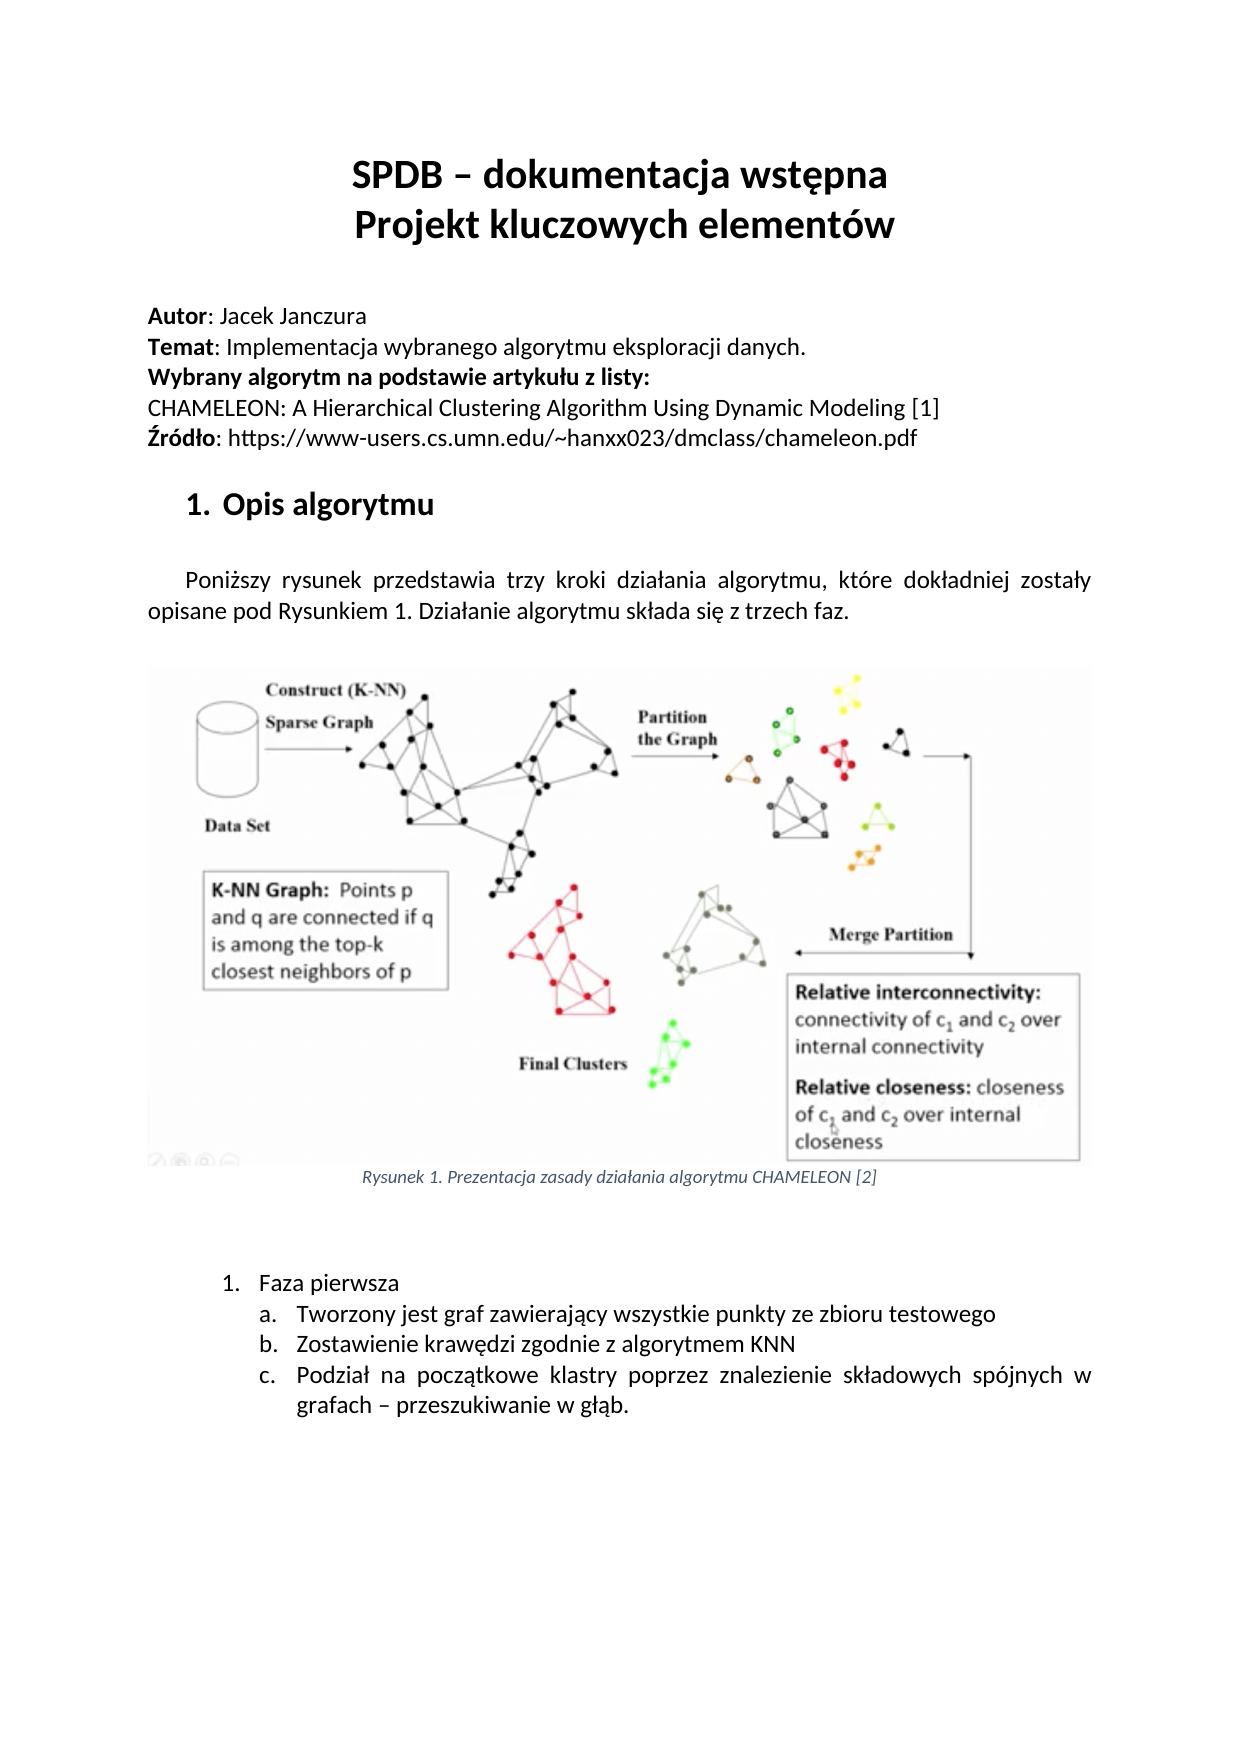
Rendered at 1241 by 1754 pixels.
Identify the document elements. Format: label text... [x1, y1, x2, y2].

list Zostawienie krawędzi zgodnie z algorytmem KNN [259, 1329, 1093, 1359]
text Poniższy rysunek przedstawia trzy kroki działania algorytmu, które dokładniej zostały opisane pod Rysunkiem 1. Działanie algorytmu składa się z trzech faz. [148, 565, 1093, 626]
list Podział na początkowe klastry poprzez znalezienie składowych spójnych w grafach – przeszukiwanie w głąb. [259, 1359, 1093, 1420]
picture [147, 666, 1093, 1166]
text CHAMELEON: A Hierarchical Clustering Algorithm Using Dynamic Modeling [148, 392, 1093, 422]
list Faza pierwsza [221, 1268, 1093, 1298]
text Autor: Jacek Janczura [148, 300, 1093, 331]
list Opis algorytmu [185, 483, 1093, 524]
text Projekt kluczowych elementów [148, 198, 1093, 249]
text Temat: Implementacja wybranego algorytmu eksploracji danych. [148, 331, 1093, 361]
text Wybrany algorytm na podstawie artykułu z listy: [148, 361, 1093, 392]
text Rysunek . Prezentacja zasady działania algorytmu CHAMELEON [148, 1166, 1093, 1188]
text Źródło: https://www-users.cs.umn.edu/~hanxx023/dmclass/chameleon.pdf [148, 422, 1093, 453]
list Tworzony jest graf zawierający wszystkie punkty ze zbioru testowego [259, 1298, 1093, 1329]
text SPDB – dokumentacja wstępna [148, 148, 1093, 198]
